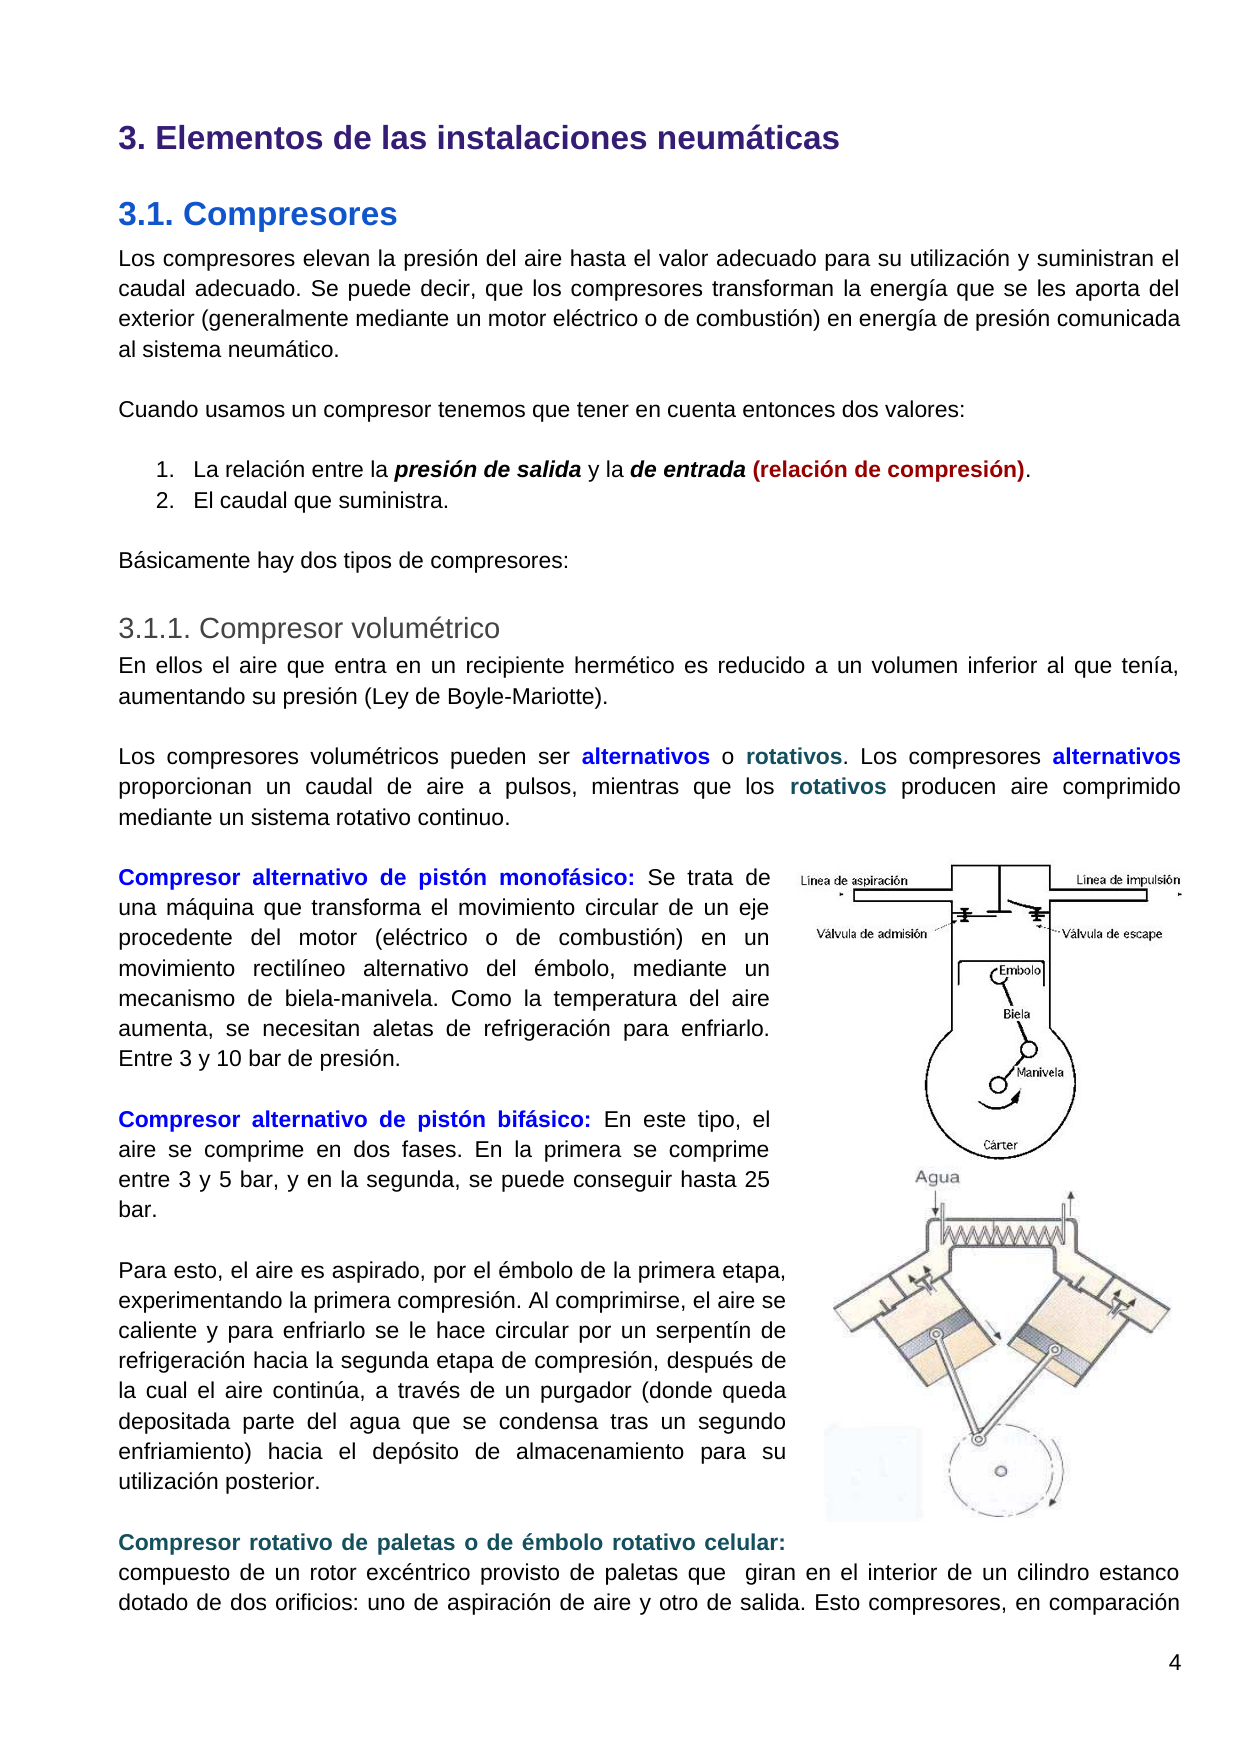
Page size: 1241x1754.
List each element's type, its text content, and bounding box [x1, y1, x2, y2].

text Cuando usamos un compresor tenemos que tener en cuenta entonces dos valores: [118, 396, 1181, 422]
list La relación entre la presión de salida y la de entrada (relación de compresión). [156, 456, 1181, 483]
text Los compresores volumétricos pueden ser alternativos o rotativos. Los compresores alternativos proporcionan un caudal de aire a pulsos, mientras que los rotativos producen aire comprimido mediante un sistema rotativo continuo. [118, 743, 1181, 830]
text Básicamente hay dos tipos de compresores: [118, 547, 1181, 573]
subtitle 3.1. Compresores [118, 194, 1181, 232]
subtitle 3.1.1. Compresor volumétrico [118, 611, 1181, 644]
subtitle 3. Elementos de las instalaciones neumáticas [118, 118, 1181, 157]
text Para esto, el aire es aspirado, por el émbolo de la primera etapa, experimentando la primera compresión. Al comprimirse, el aire se caliente y para enfriarlo se le hace circular por un serpentín de refrigeración hacia la segunda etapa de compresión, después de la cual el aire continúa, a través de un purgador (donde queda depositada parte del agua que se condensa tras un segundo enfriamiento) hacia el depósito de almacenamiento para su utilización posterior. [118, 1257, 824, 1494]
text Los compresores elevan la presión del aire hasta el valor adecuado para su utilización y suministran el caudal adecuado. Se puede decir, que los compresores transforman la energía que se les aporta del exterior (generalmente mediante un motor eléctrico o de combustión) en energía de presión comunicada al sistema neumático. [118, 245, 1181, 362]
text En ellos el aire que entra en un recipiente hermético es reducido a un volumen inferior al que tenía, aumentando su presión (Ley de Boyle-Mariotte). [118, 652, 1181, 709]
list El caudal que suministra. [156, 487, 1181, 513]
text Compresor alternativo de pistón bifásico: En este tipo, el aire se comprime en dos fases. En la primera se comprime entre 3 y 5 bar, y en la segunda, se puede conseguir hasta 25 bar. [118, 1106, 824, 1223]
text Compresor alternativo de pistón monofásico: Se trata de una máquina que transforma el movimiento circular de un eje procedente del motor (eléctrico o de combustión) en un movimiento rectilíneo alternativo del émbolo, mediante un mecanismo de biela-manivela. Como la temperatura del aire aumenta, se necesitan aletas de refrigeración para enfriarlo. Entre 3 y 10 bar de presión. [118, 864, 789, 1072]
picture [789, 852, 1183, 1522]
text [118, 1528, 1181, 1615]
